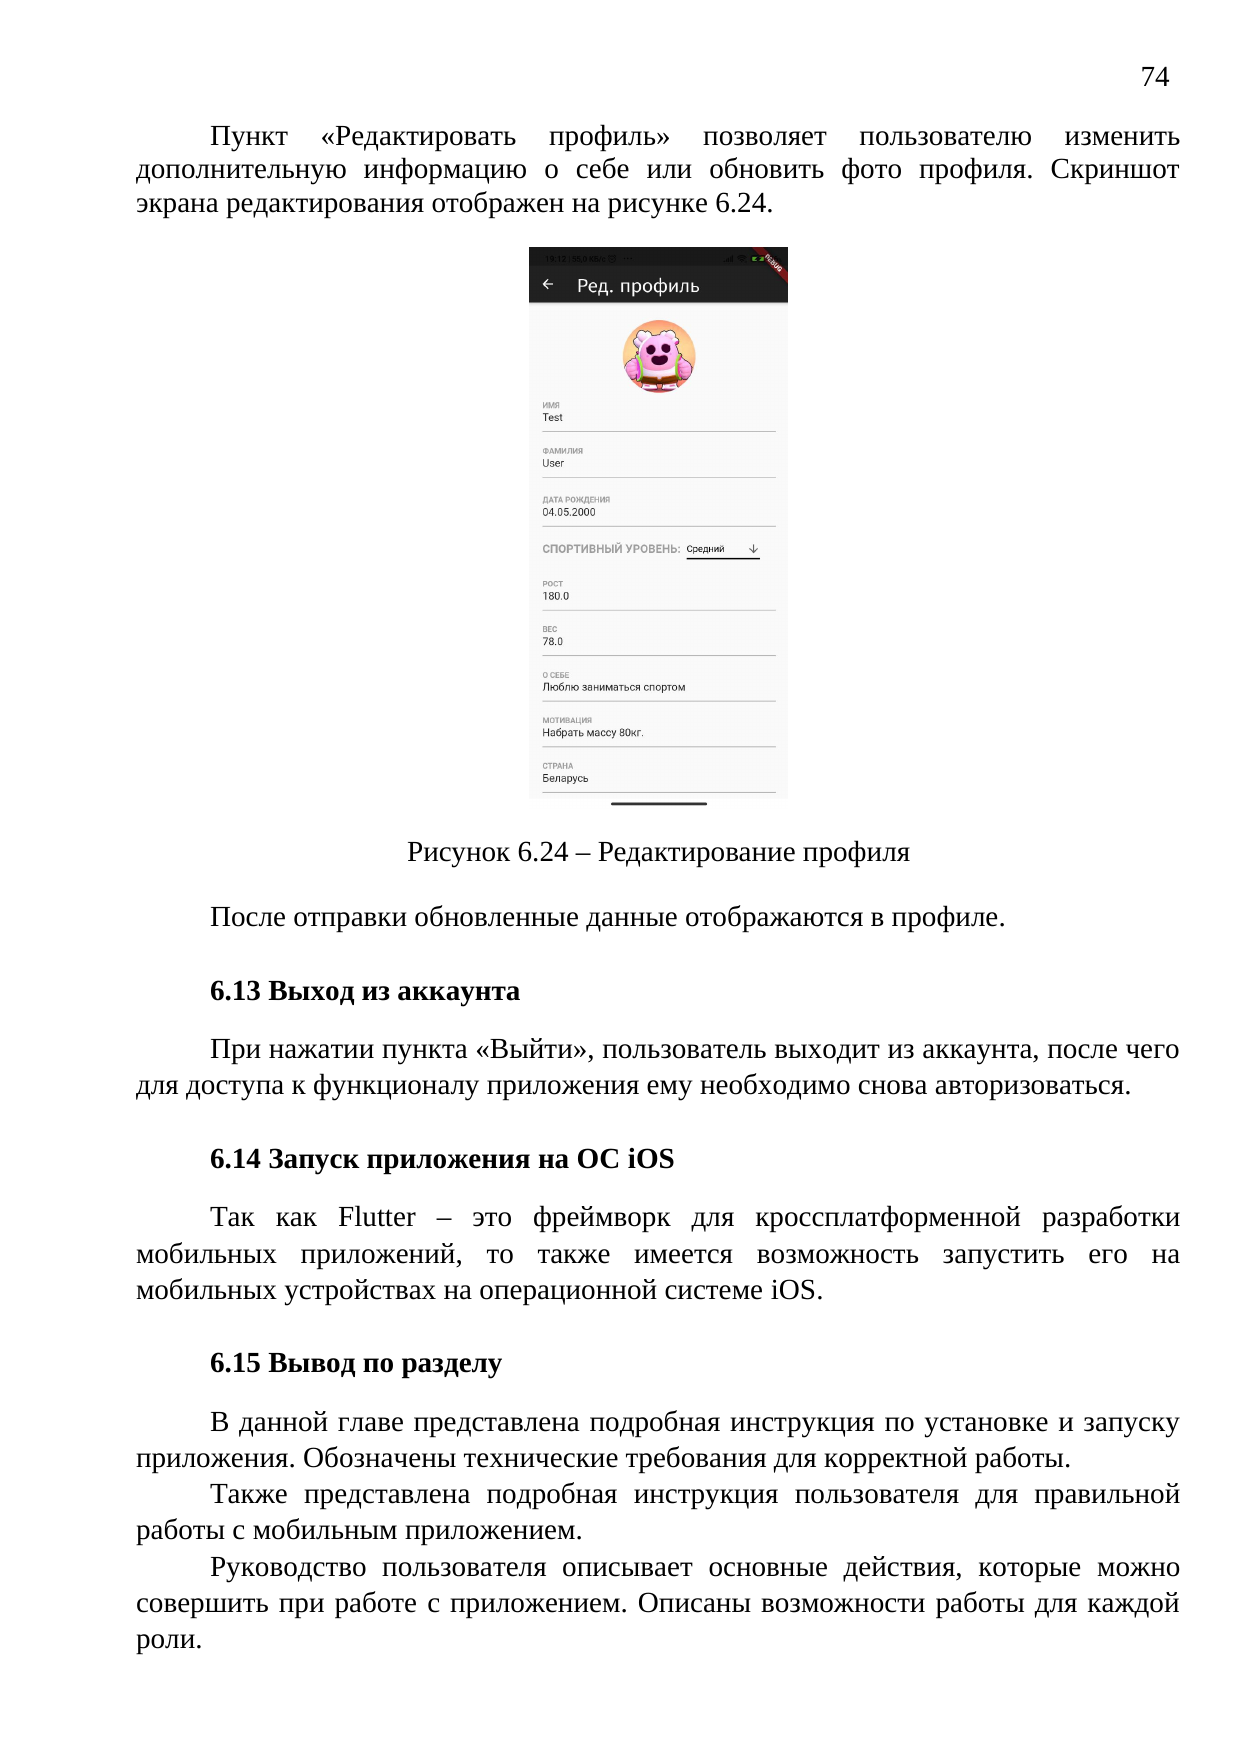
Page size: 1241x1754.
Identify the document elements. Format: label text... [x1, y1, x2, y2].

text Также представлена подробная инструкция пользователя для правильной работы с мобильным приложением. [136, 1476, 1181, 1546]
text 6.13 Выход из аккаунта [136, 973, 1181, 1006]
text В данной главе представлена подробная инструкция по установке и запуску приложения. Обозначены технические требования для корректной работы. [136, 1404, 1181, 1474]
text После отправки обновленные данные отображаются в профиле. [136, 899, 1181, 933]
text 6.15 Вывод по разделу [136, 1346, 1181, 1379]
text Так как Flutter – это фреймворк для кроссплатформенной разработки мобильных приложений, то также имеется возможность запустить его на мобильных устройствах на операционной системе iOS. [136, 1199, 1181, 1305]
text При нажатии пункта «Выйти», пользователь выходит из аккаунта, после чего для доступа к функционалу приложения ему необходимо снова авторизоваться. [136, 1031, 1181, 1101]
text 6.14 Запуск приложения на ОС iOS [136, 1141, 1181, 1174]
text Руководство пользователя описывает основные действия, которые можно совершить при работе с приложением. Описаны возможности работы для каждой роли. [136, 1549, 1181, 1654]
picture [529, 247, 788, 809]
text Пункт «Редактировать профиль» позволяет пользователю изменить дополнительную информацию о себе или обновить фото профиля. Скриншот экрана редактирования отображен на рисунке 6.24. [136, 118, 1181, 219]
title Рисунок 6.24 – Редактирование профиля [136, 834, 1181, 867]
